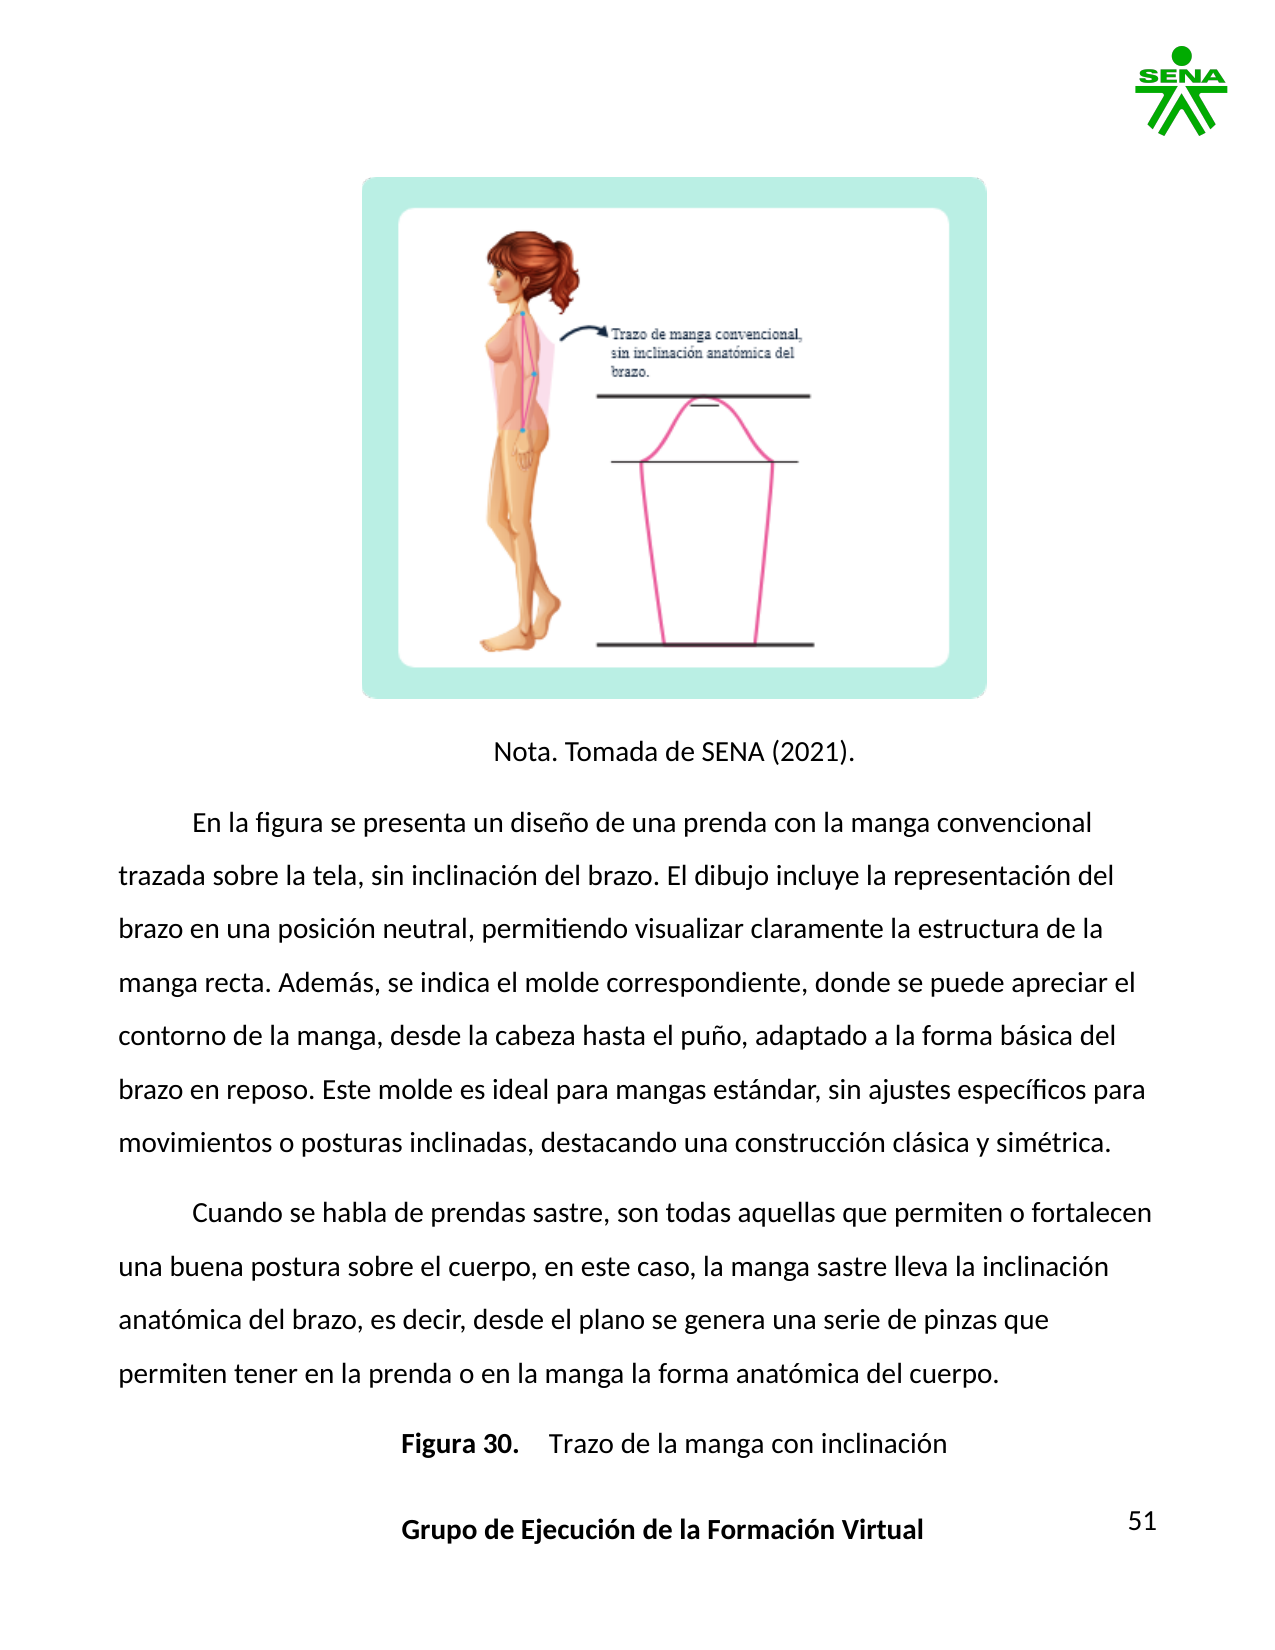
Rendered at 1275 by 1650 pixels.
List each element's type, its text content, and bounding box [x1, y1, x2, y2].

text Nota. Tomada de SENA (2021). [118, 733, 1157, 769]
text En la figura se presenta un diseño de una prenda con la manga convencional trazada sobre la tela, sin inclinación del brazo. El dibujo incluye la representación del brazo en una posición neutral, permitiendo visualizar claramente la estructura de la manga recta. Además, se indica el molde correspondiente, donde se puede apreciar el contorno de la manga, desde la cabeza hasta el puño, adaptado a la forma básica del brazo en reposo. Este molde es ideal para mangas estándar, sin ajustes específicos para movimientos o posturas inclinadas, destacando una construcción clásica y simétrica. [118, 804, 1157, 1160]
text Cuando se habla de prendas sastre, son todas aquellas que permiten o fortalecen una buena postura sobre el cuerpo, en este caso, la manga sastre lleva la inclinación anatómica del brazo, es decir, desde el plano se genera una serie de pinzas que permiten tener en la prenda o en la manga la forma anatómica del cuerpo. [118, 1194, 1157, 1390]
text Trazo de la manga con inclinación [192, 1425, 1157, 1460]
picture [1135, 46, 1228, 136]
picture [362, 177, 987, 699]
